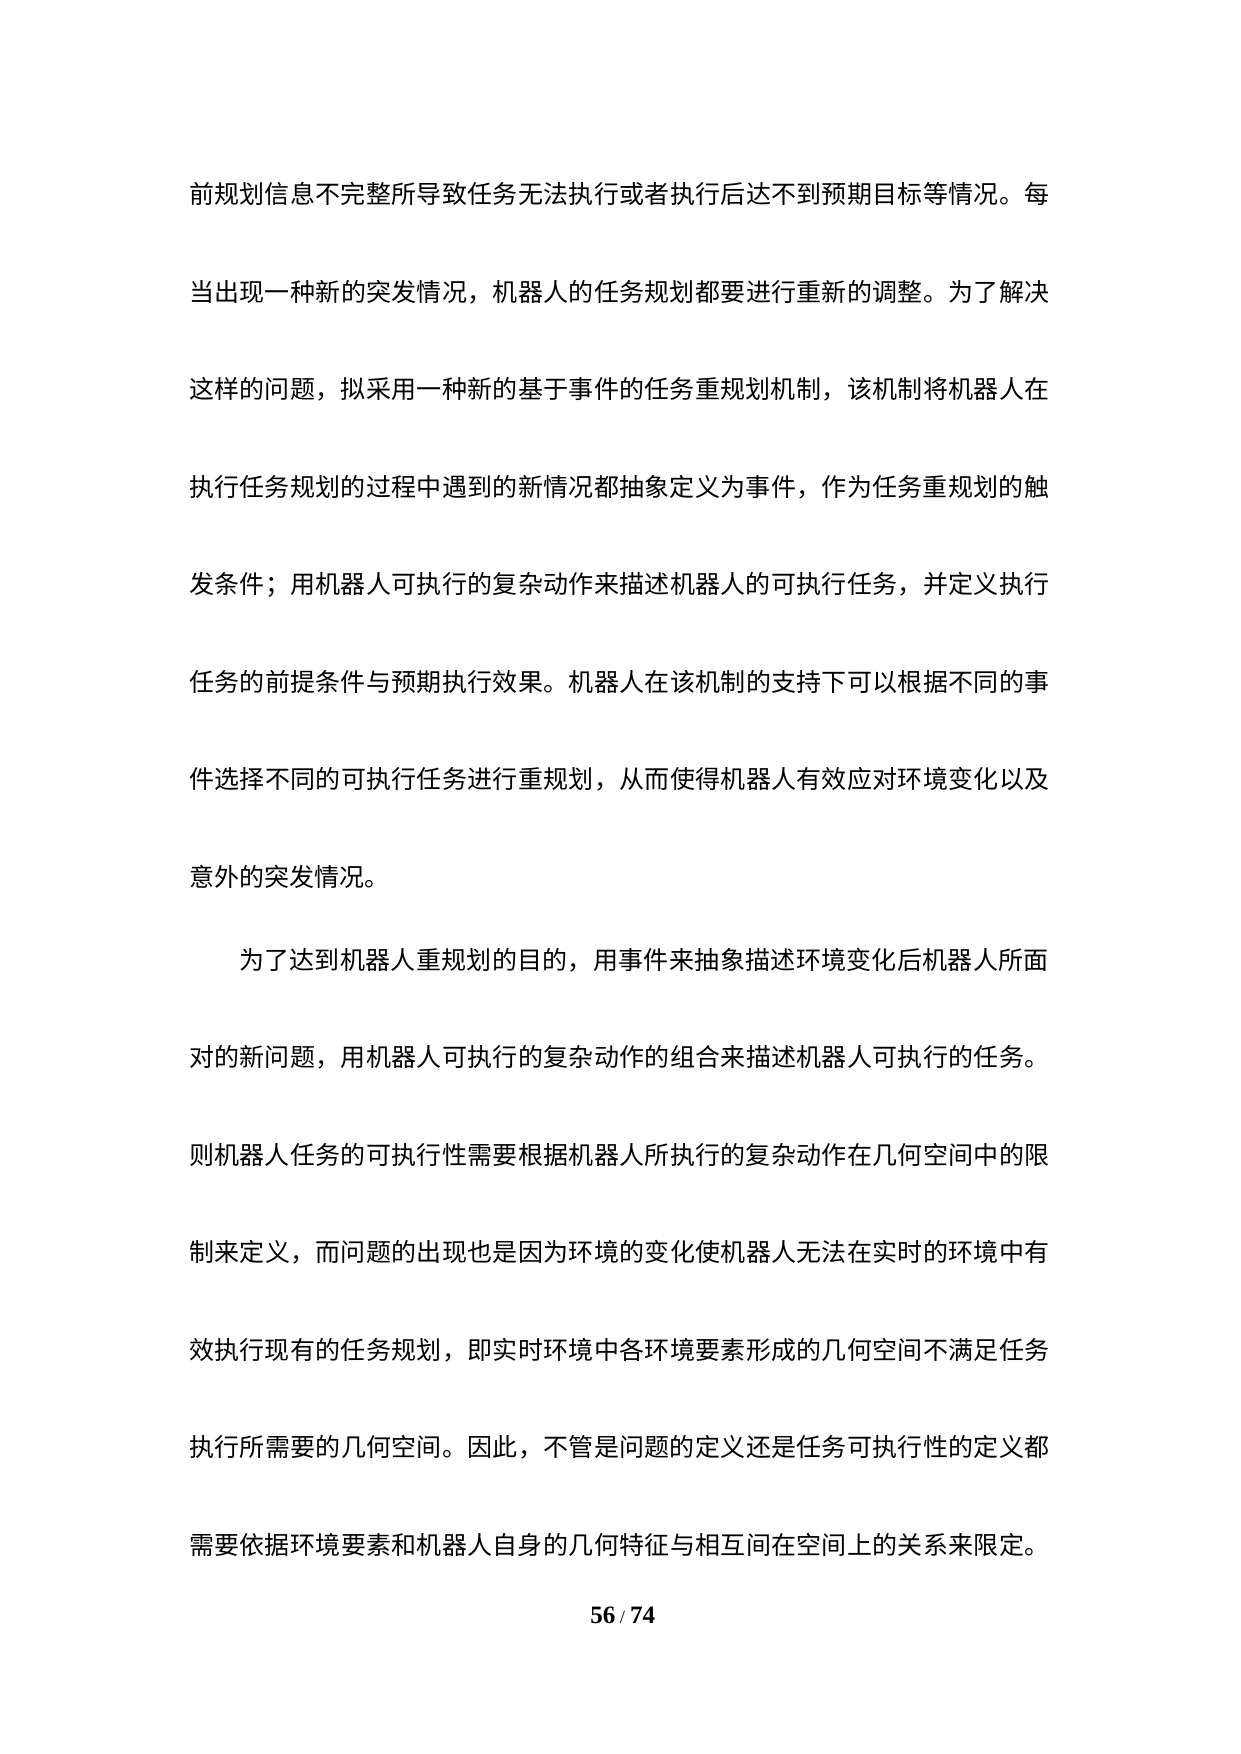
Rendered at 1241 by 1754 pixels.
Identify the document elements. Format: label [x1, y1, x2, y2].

text [189, 926, 1051, 1576]
text [189, 160, 1051, 908]
